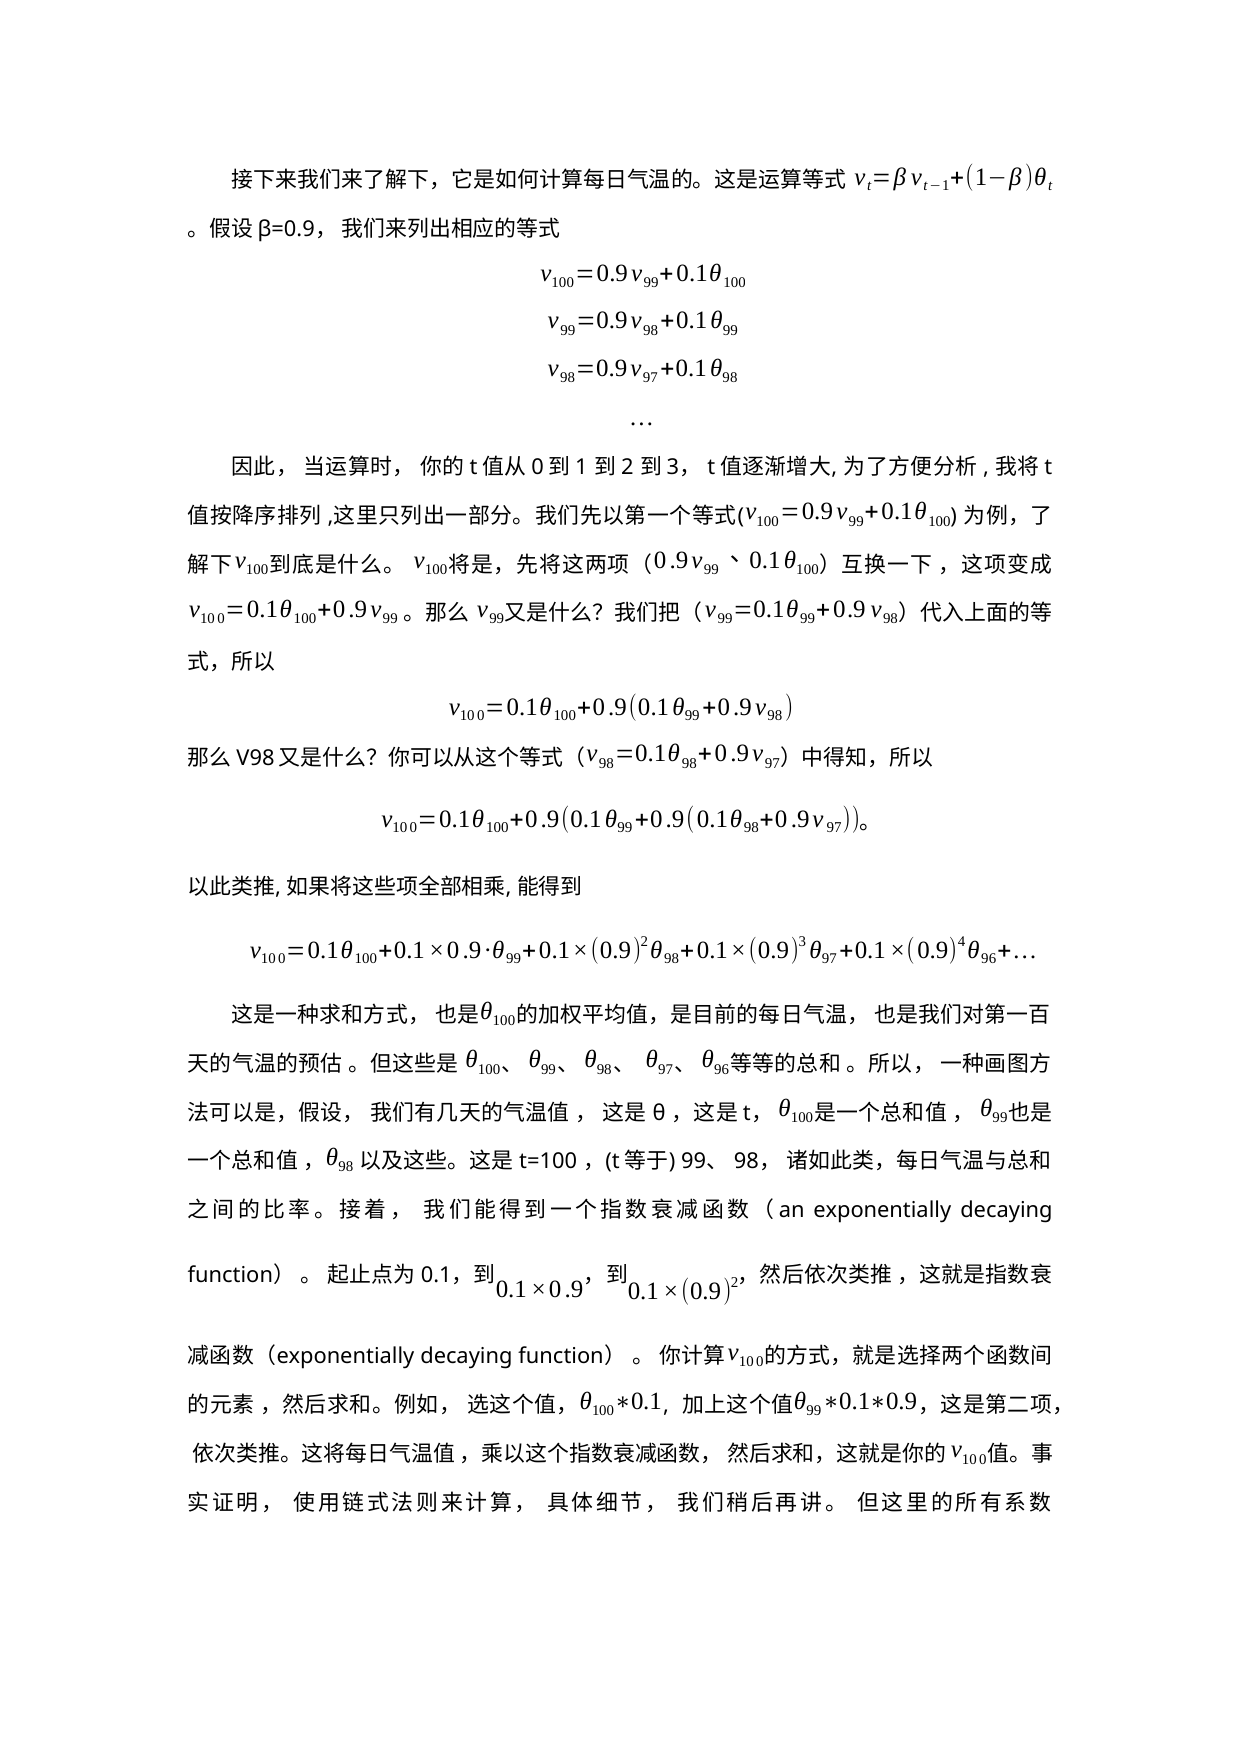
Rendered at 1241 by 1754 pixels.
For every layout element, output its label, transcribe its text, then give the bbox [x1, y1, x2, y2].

list 那么 V98又是什么？你可以从这个等式（）中得知，所以 [187, 739, 1053, 772]
list 因此， 当运算时， 你的t值从0到1 到2 到3， t值逐渐增大, 为了方便分析 , 我将t值按降序排列 ,这里只列出一部分。我们先以第一个等式() 为例，了解下到底是什么。 将是，先将这两项（）互换一下 ，这项变成 。那么 又是什么？我们把（）代入上面的等式，所以 [187, 449, 1053, 676]
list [187, 997, 1053, 1517]
list 接下来我们来了解下，它是如何计算每日气温的。这是运算等式 。假设β=0.9， 我们来列出相应的等式 [187, 162, 1053, 243]
list 以此类推, 如果将这些项全部相乘, 能得到 [187, 868, 1053, 901]
text 。 [187, 788, 1053, 853]
